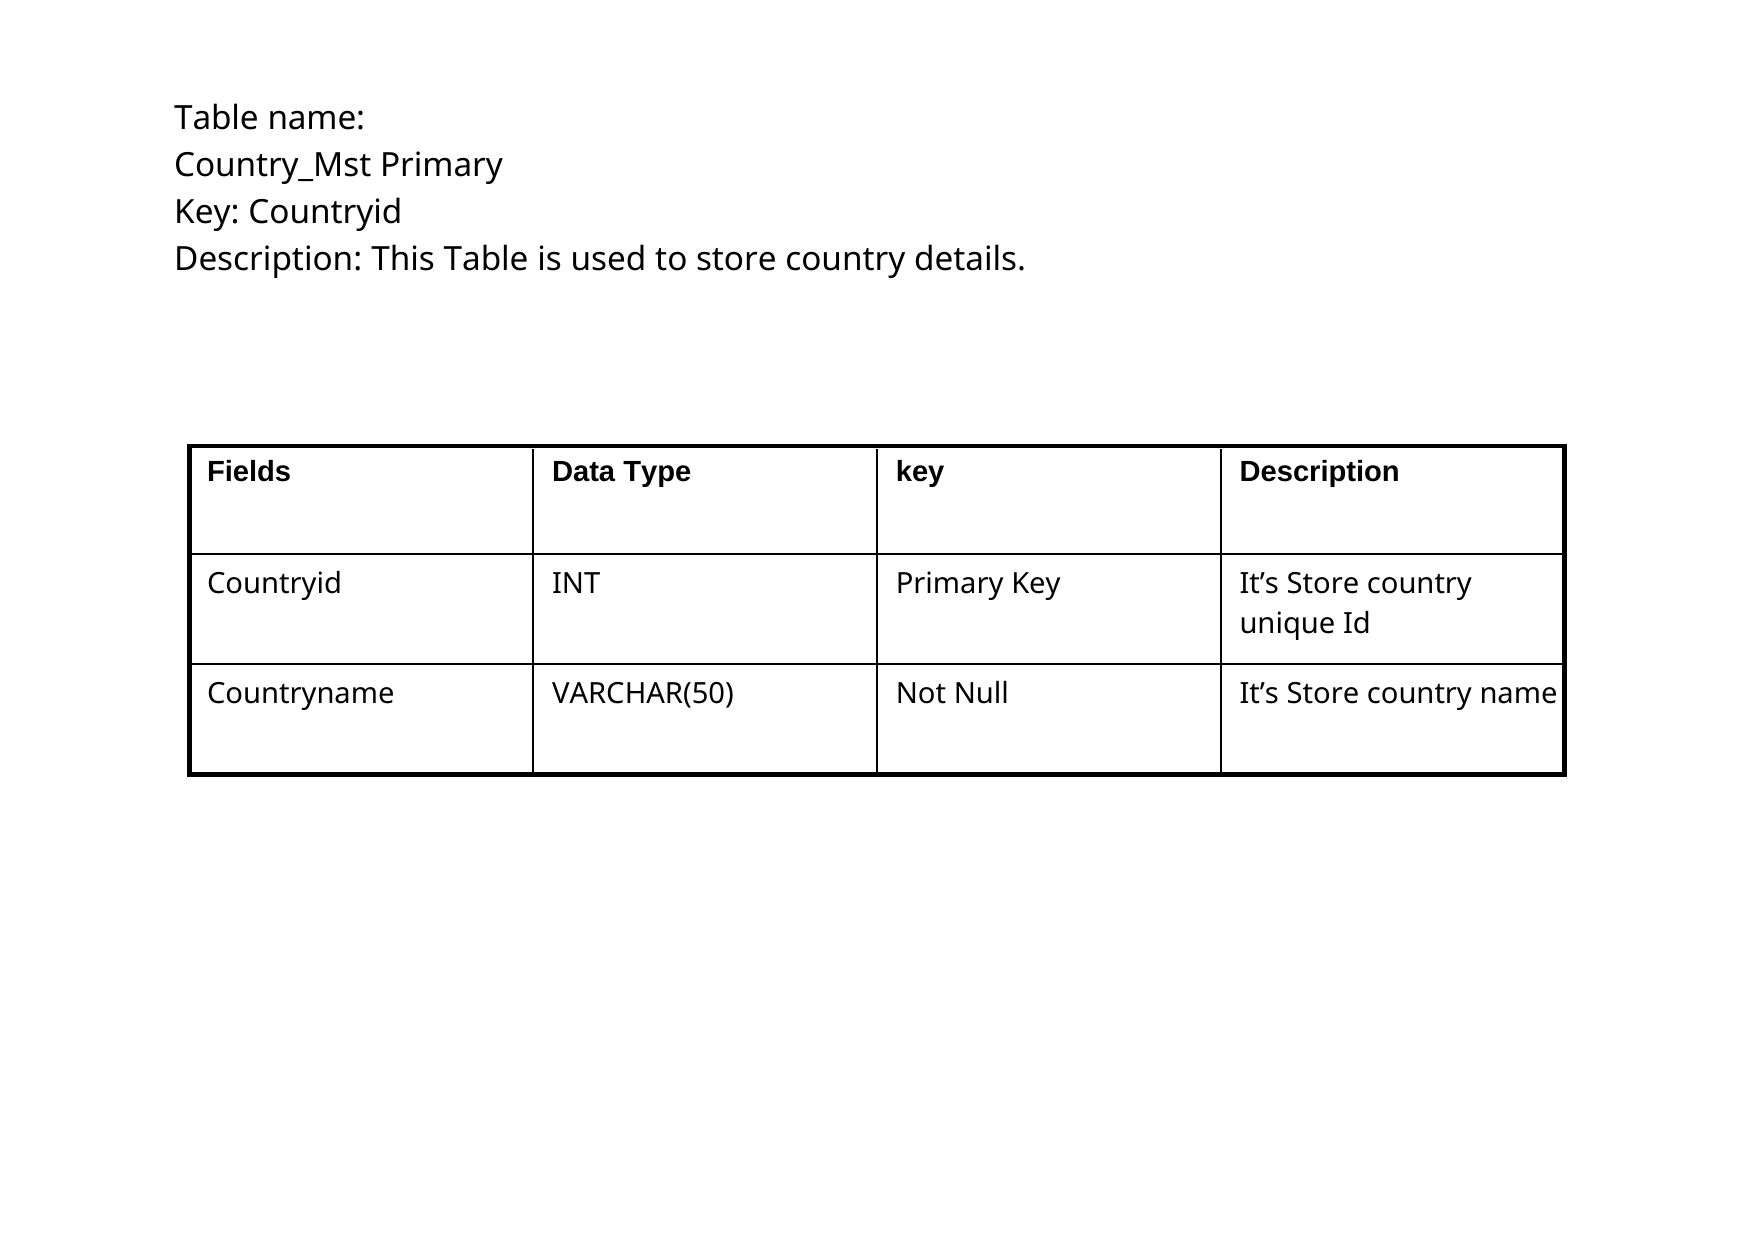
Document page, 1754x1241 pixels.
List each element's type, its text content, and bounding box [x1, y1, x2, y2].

table_header Description [1222, 448, 1562, 553]
table_cell It’s Store country unique Id [1222, 555, 1562, 663]
table_cell Primary Key [878, 555, 1220, 663]
table_cell INT [534, 555, 876, 663]
table_header key [878, 448, 1221, 553]
text Table name: Country_Mst Primary Key: Countryid [174, 94, 553, 233]
table_cell Countryid [192, 555, 532, 663]
table_header Data Type [534, 448, 877, 553]
table_cell VARCHAR(50) [534, 665, 876, 772]
table_cell Not Null [878, 665, 1220, 772]
text Description: This Table is used to store country details. [174, 235, 1641, 280]
table_cell Countryname [192, 665, 532, 772]
table_cell It’s Store country name [1222, 665, 1562, 772]
table_header Fields [192, 448, 533, 553]
